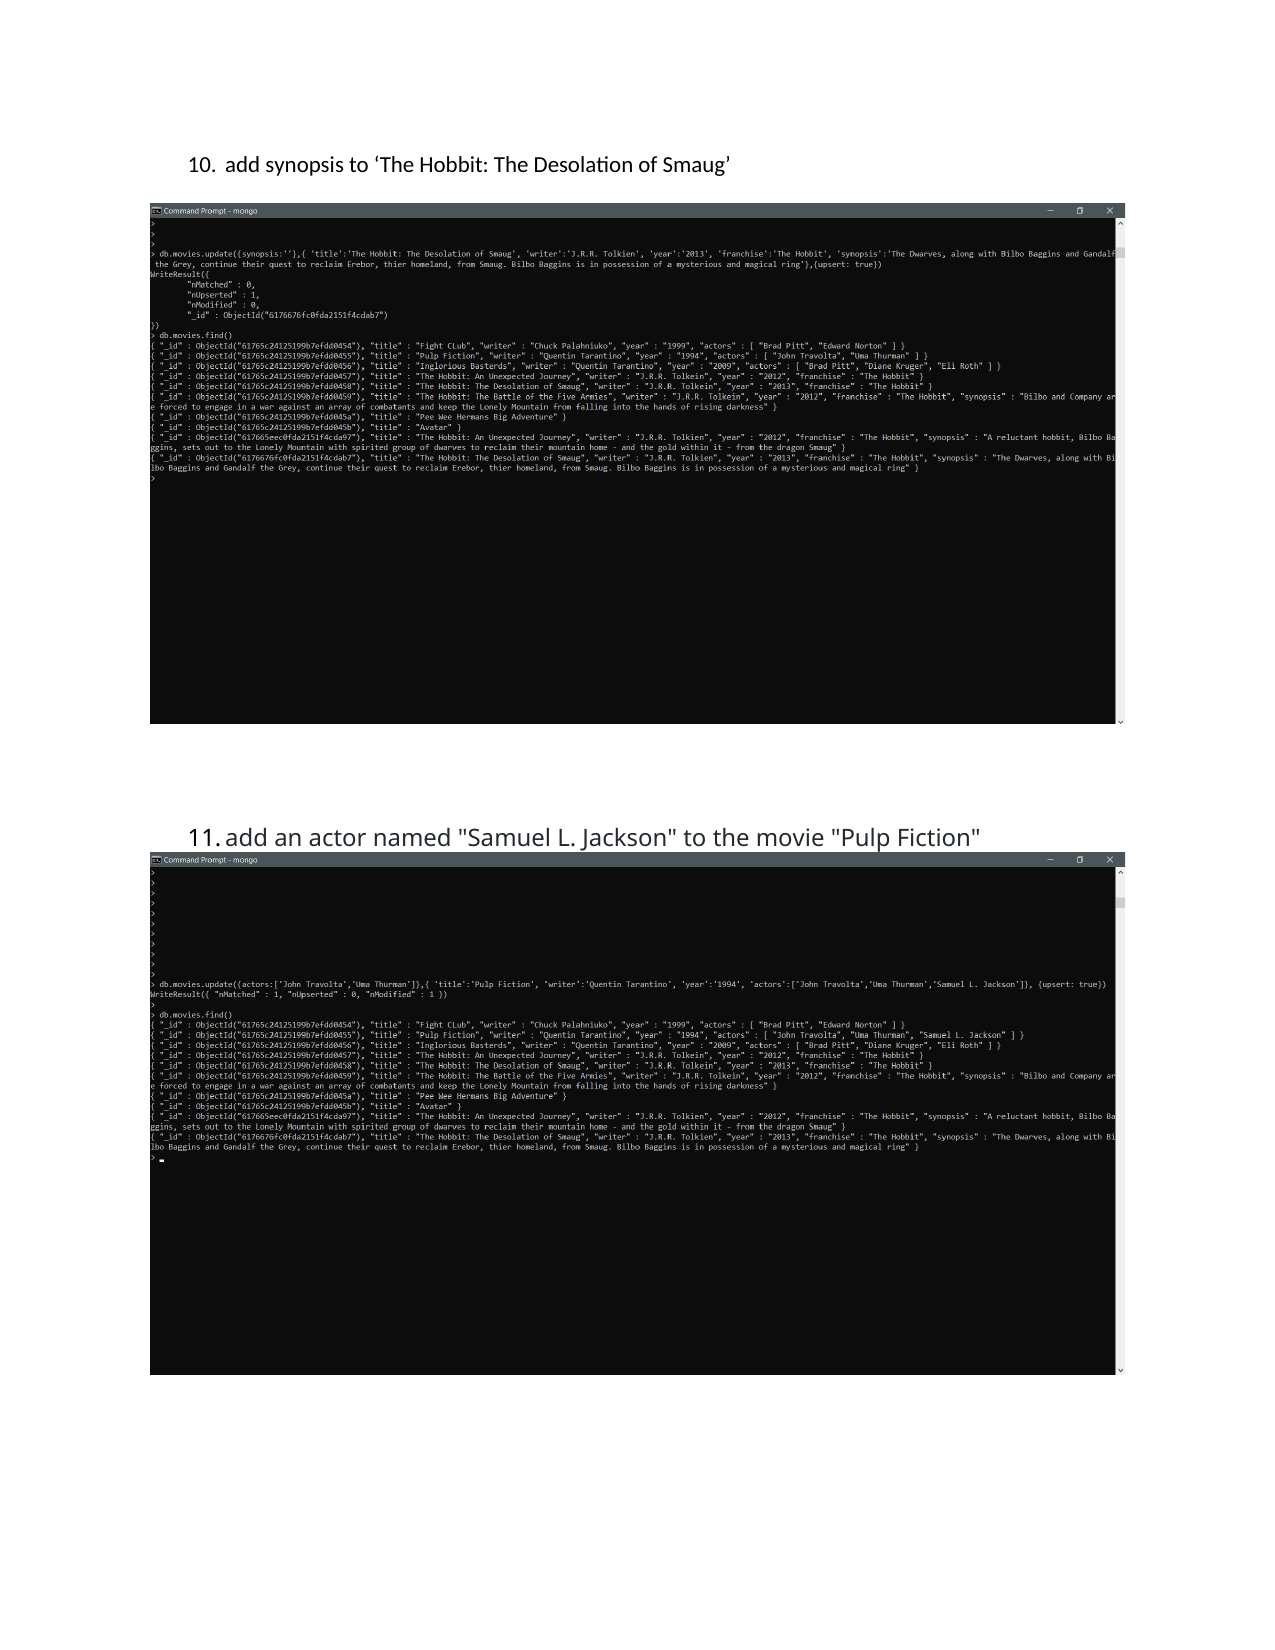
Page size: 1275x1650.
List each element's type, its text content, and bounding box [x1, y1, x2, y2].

picture [150, 852, 1125, 1375]
list add synopsis to ‘The Hobbit: The Desolation of Smaug’ [187, 150, 1125, 178]
list add an actor named "Samuel L. Jackson" to the movie "Pulp Fiction" [187, 820, 1125, 853]
picture [150, 203, 1125, 724]
